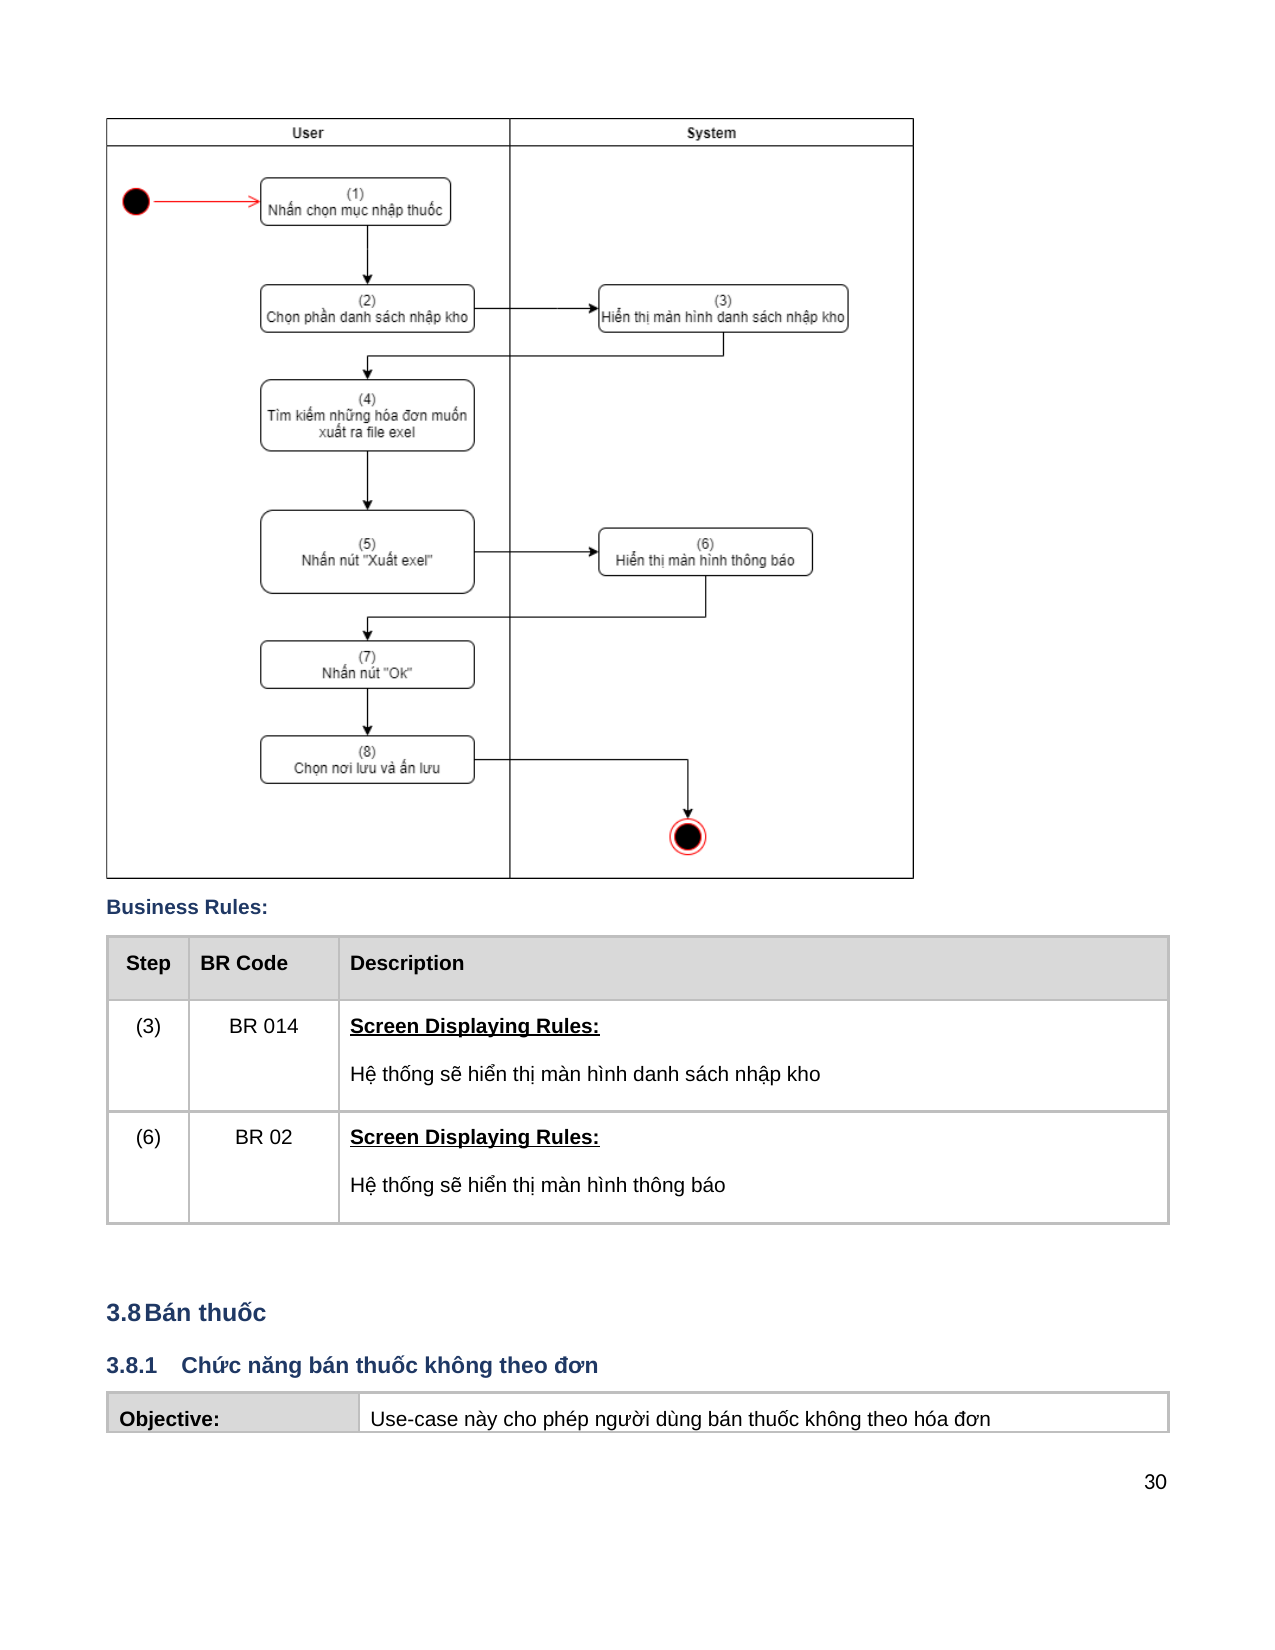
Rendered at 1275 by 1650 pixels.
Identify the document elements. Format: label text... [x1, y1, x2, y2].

picture [106, 118, 914, 879]
table_cell Screen Displaying Rules: Hệ thống sẽ hiển thị màn hình danh sách nhập kho [340, 1001, 1167, 1110]
subtitle Bán thuốc [106, 1298, 1167, 1327]
table_header Objective: [109, 1394, 358, 1431]
table_header Description [340, 938, 1167, 999]
table_cell (6) [109, 1113, 188, 1222]
table_cell (3) [109, 1001, 188, 1110]
table_cell BR 02 [190, 1113, 338, 1222]
table_header Step [109, 938, 188, 999]
table_cell Screen Displaying Rules: Hệ thống sẽ hiển thị màn hình thông báo [340, 1113, 1167, 1222]
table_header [360, 1394, 1167, 1431]
text Business Rules: [106, 895, 1167, 919]
subtitle Chức năng bán thuốc không theo đơn [106, 1352, 1167, 1378]
table_header BR Code [190, 938, 338, 999]
